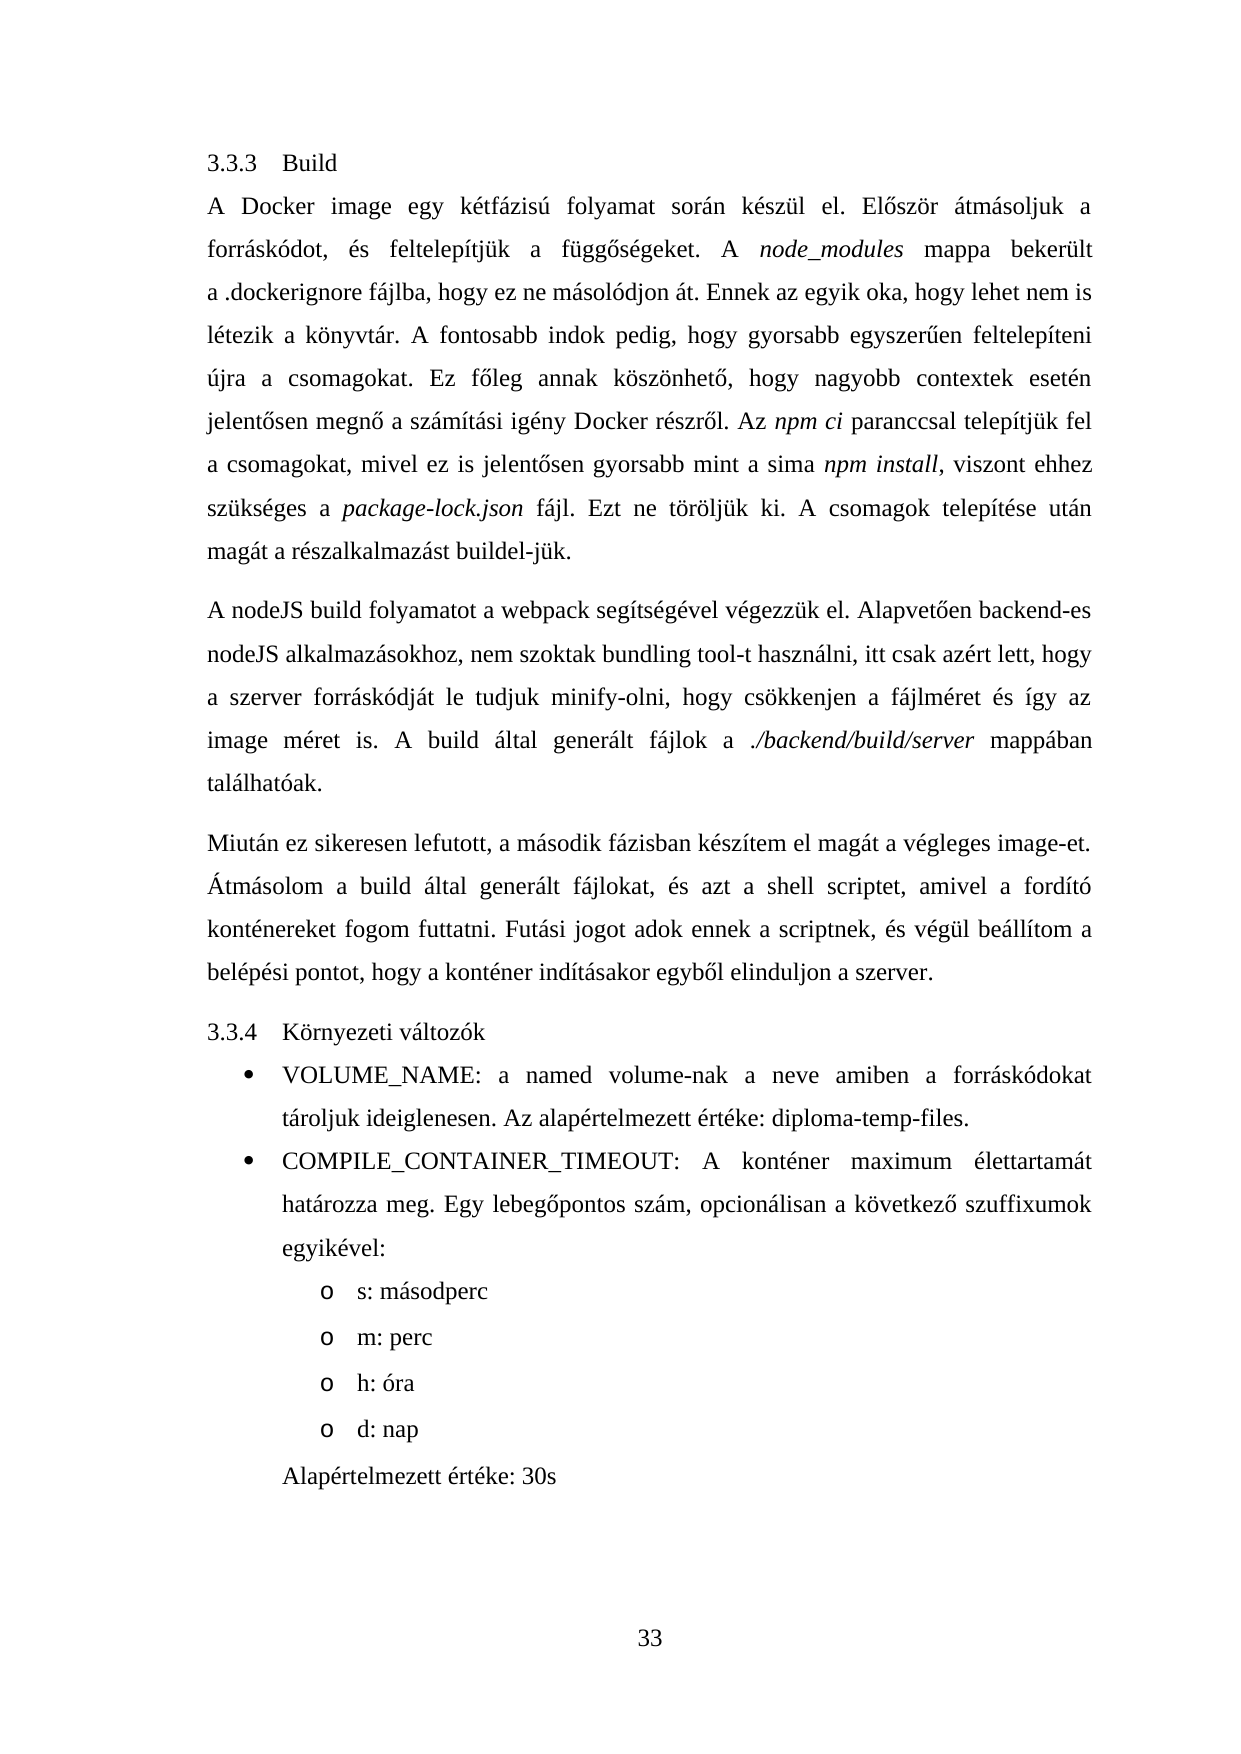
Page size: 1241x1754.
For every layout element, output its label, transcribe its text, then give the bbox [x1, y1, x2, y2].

text Miután ez sikeresen lefutott, a második fázisban készítem el magát a végleges image-et. Átmásolom a build által generált fájlokat, és azt a shell scriptet, amivel a fordító konténereket fogom futtatni. Futási jogot adok ennek a scriptnek, és végül beállítom a belépési pontot, hogy a konténer indításakor egyből elinduljon a szerver. [207, 828, 1092, 986]
text A Docker image egy kétfázisú folyamat során készül el. Először átmásoljuk a forráskódot, és feltelepítjük a függőségeket. A node_modules mappa bekerült a .dockerignore fájlba, hogy ez ne másolódjon át. Ennek az egyik oka, hogy lehet nem is létezik a könyvtár. A fontosabb indok pedig, hogy gyorsabb egyszerűen feltelepíteni újra a csomagokat. Ez főleg annak köszönhető, hogy nagyobb contextek esetén jelentősen megnő a számítási igény Docker részről. Az npm ci paranccsal telepítjük fel a csomagokat, mivel ez is jelentősen gyorsabb mint a sima npm install, viszont ehhez szükséges a package-lock.json fájl. Ezt ne töröljük ki. A csomagok telepítése után magát a részalkalmazást buildel-jük. [207, 191, 1092, 564]
list COMPILE_CONTAINER_TIMEOUT: A konténer maximum élettartamát határozza meg. Egy lebegőpontos szám, opcionálisan a következő szuffixumok egyikével: [244, 1146, 1092, 1261]
list m: perc [319, 1322, 1092, 1353]
text A nodeJS build folyamatot a webpack segítségével végezzük el. Alapvetően backend-es nodeJS alkalmazásokhoz, nem szoktak bundling tool-t használni, itt csak azért lett, hogy a szerver forráskódját le tudjuk minify-olni, hogy csökkenjen a fájlméret és így az image méret is. A build által generált fájlok a ./backend/build/server mappában találhatóak. [207, 596, 1092, 797]
subtitle Build [207, 148, 1092, 176]
list s: másodperc [319, 1276, 1092, 1307]
subtitle Környezeti változók [207, 1017, 1092, 1046]
list VOLUME_NAME: a named volume-nak a neve amiben a forráskódokat tároljuk ideiglenesen. Az alapértelmezett értéke: diploma-temp-files. [244, 1060, 1092, 1132]
list h: óra [319, 1368, 1092, 1399]
list d: nap [319, 1414, 1092, 1445]
list Alapértelmezett értéke: 30s [282, 1461, 1092, 1489]
